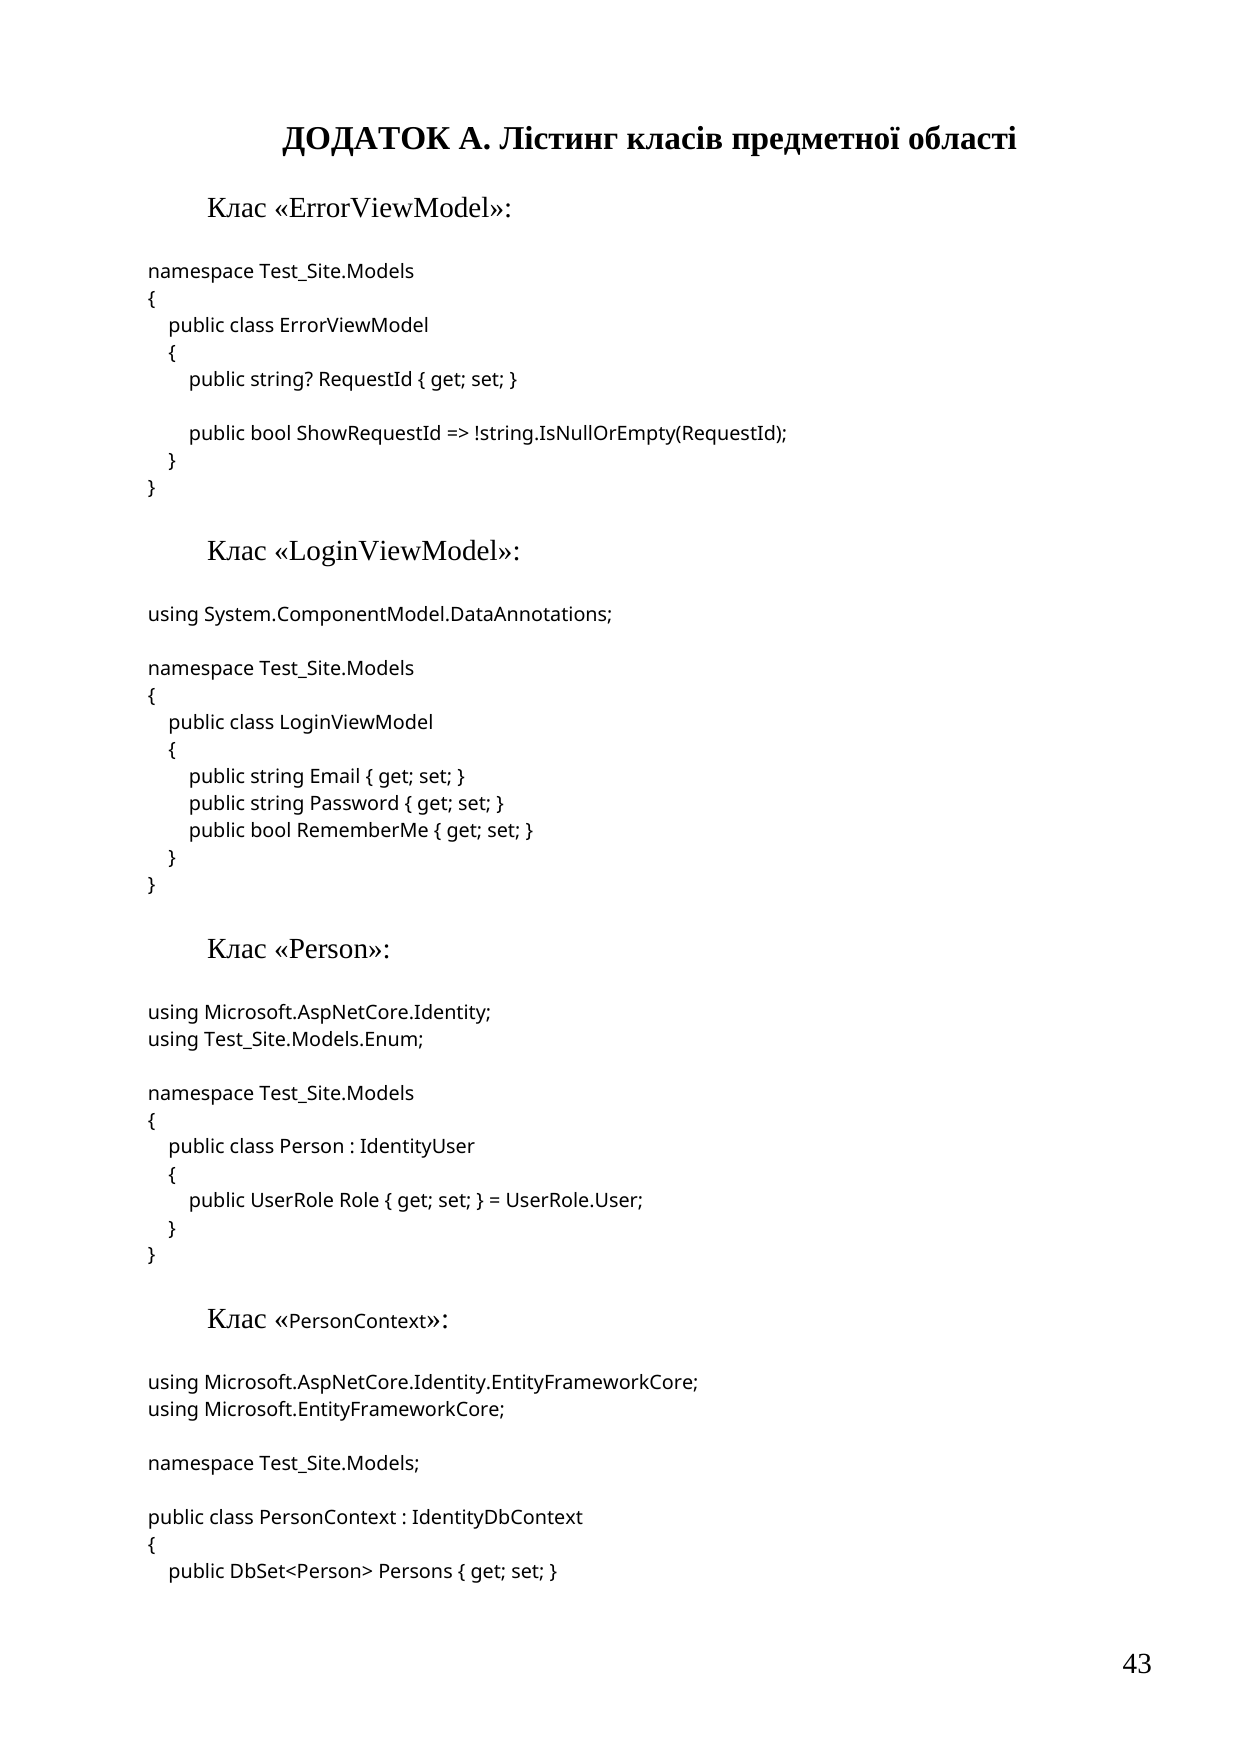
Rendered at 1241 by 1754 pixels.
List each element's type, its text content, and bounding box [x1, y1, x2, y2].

text public string? RequestId { get; set; } [148, 365, 1152, 392]
text namespace Test_Site.Models [148, 257, 1152, 284]
text public DbSet<Person> Persons { get; set; } [148, 1557, 1152, 1584]
text } [148, 473, 1152, 500]
text { [148, 338, 1152, 365]
text { [148, 1160, 1152, 1187]
text public class LoginViewModel [148, 708, 1152, 735]
text using Microsoft.EntityFrameworkCore; [148, 1395, 1152, 1422]
text { [148, 1530, 1152, 1557]
text public class Person : IdentityUser [148, 1133, 1152, 1160]
subtitle ДОДАТОК А. Лістинг класів предметної області [148, 118, 1152, 156]
text public string Email { get; set; } [148, 762, 1152, 789]
text namespace Test_Site.Models [148, 1079, 1152, 1106]
text public class ErrorViewModel [148, 311, 1152, 338]
text public class PersonContext : IdentityDbContext [148, 1503, 1152, 1530]
text { [148, 735, 1152, 762]
text { [148, 1106, 1152, 1133]
text public bool ShowRequestId => !string.IsNullOrEmpty(RequestId); [148, 419, 1152, 446]
text using Microsoft.AspNetCore.Identity; [148, 998, 1152, 1025]
text namespace Test_Site.Models; [148, 1449, 1152, 1476]
text public bool RememberMe { get; set; } [148, 816, 1152, 843]
text public UserRole Role { get; set; } = UserRole.User; [148, 1187, 1152, 1214]
text { [148, 681, 1152, 708]
text namespace Test_Site.Models [148, 654, 1152, 681]
text using System.ComponentModel.DataAnnotations; [148, 601, 1152, 627]
text Клас «ErrorViewModel»: [148, 190, 1152, 223]
text Клас «PersonContext»: [148, 1301, 1152, 1335]
text Клас «Person»: [148, 931, 1152, 964]
text } [148, 1241, 1152, 1268]
text { [148, 284, 1152, 311]
text public string Password { get; set; } [148, 789, 1152, 816]
text using Test_Site.Models.Enum; [148, 1025, 1152, 1052]
text } [148, 446, 1152, 473]
text using Microsoft.AspNetCore.Identity.EntityFrameworkCore; [148, 1368, 1152, 1395]
text Клас «LoginViewModel»: [148, 533, 1152, 567]
text } [148, 843, 1152, 870]
text } [148, 1214, 1152, 1241]
text } [148, 870, 1152, 897]
